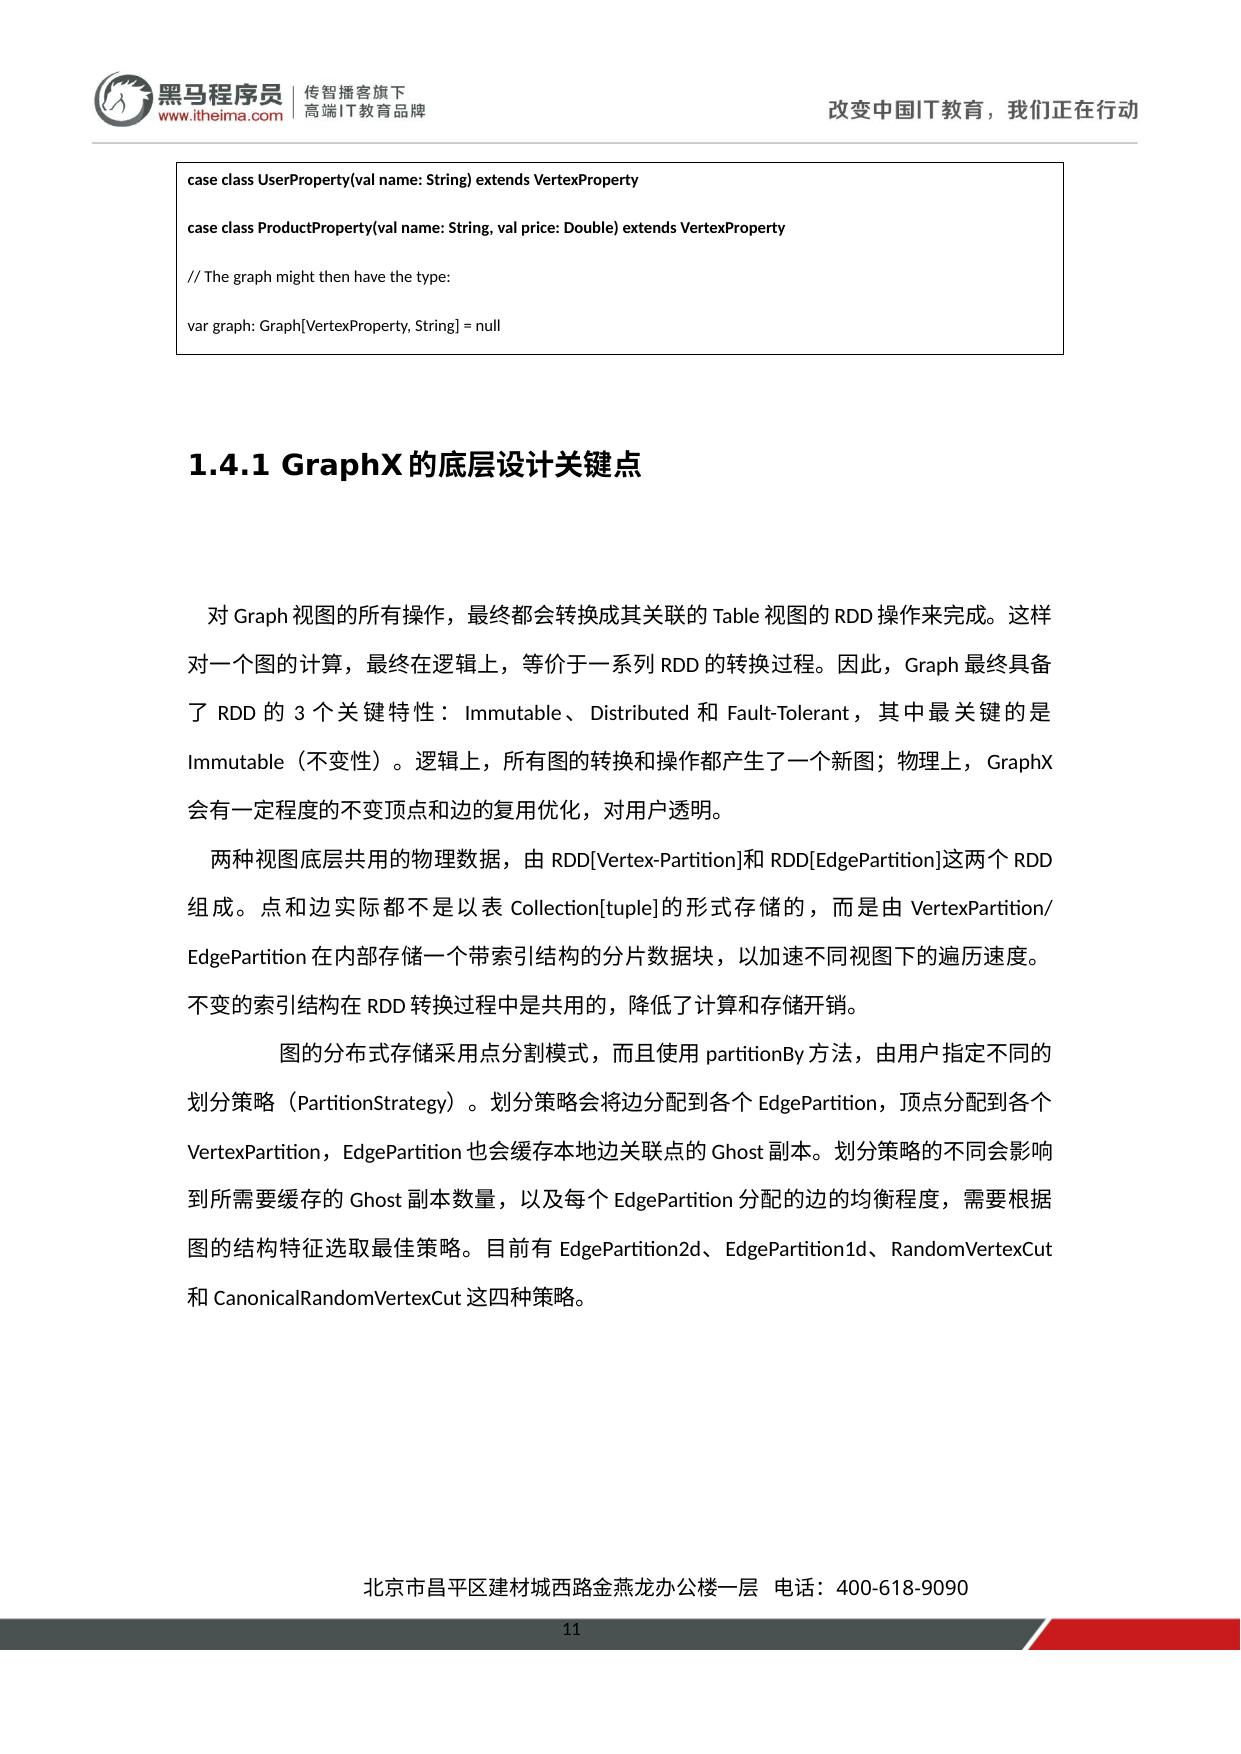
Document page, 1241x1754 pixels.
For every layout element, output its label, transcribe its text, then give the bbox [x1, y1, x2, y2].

picture [0, 1, 1241, 151]
picture [0, 1559, 1241, 1650]
text 1.4.1 GraphX的底层设计关键点 [187, 430, 1053, 495]
text 图的分布式存储采用点分割模式，而且使用partitionBy方法，由用户指定不同的划分策略（PartitionStrategy）。划分策略会将边分配到各个EdgePartition，顶点分配到各个VertexPartition，EdgePartition也会缓存本地边关联点的Ghost副本。划分策略的不同会影响到所需要缓存的Ghost副本数量，以及每个EdgePartition分配的边的均衡程度，需要根据图的结构特征选取最佳策略。目前有EdgePartition2d、EdgePartition1d、RandomVertexCut和CanonicalRandomVertexCut这四种策略。 [187, 1036, 1053, 1312]
text 对Graph视图的所有操作，最终都会转换成其关联的Table视图的RDD操作来完成。这样对一个图的计算，最终在逻辑上，等价于一系列RDD的转换过程。因此，Graph最终具备了RDD的3个关键特性：Immutable、Distributed和Fault-Tolerant，其中最关键的是Immutable（不变性）。逻辑上，所有图的转换和操作都产生了一个新图；物理上，GraphX会有一定程度的不变顶点和边的复用优化，对用户透明。 两种视图底层共用的物理数据，由RDD[Vertex-Partition]和RDD[EdgePartition]这两个RDD组成。点和边实际都不是以表Collection[tuple]的形式存储的，而是由VertexPartition/EdgePartition在内部存储一个带索引结构的分片数据块，以加速不同视图下的遍历速度。不变的索引结构在RDD转换过程中是共用的，降低了计算和存储开销。 [187, 549, 1053, 1020]
